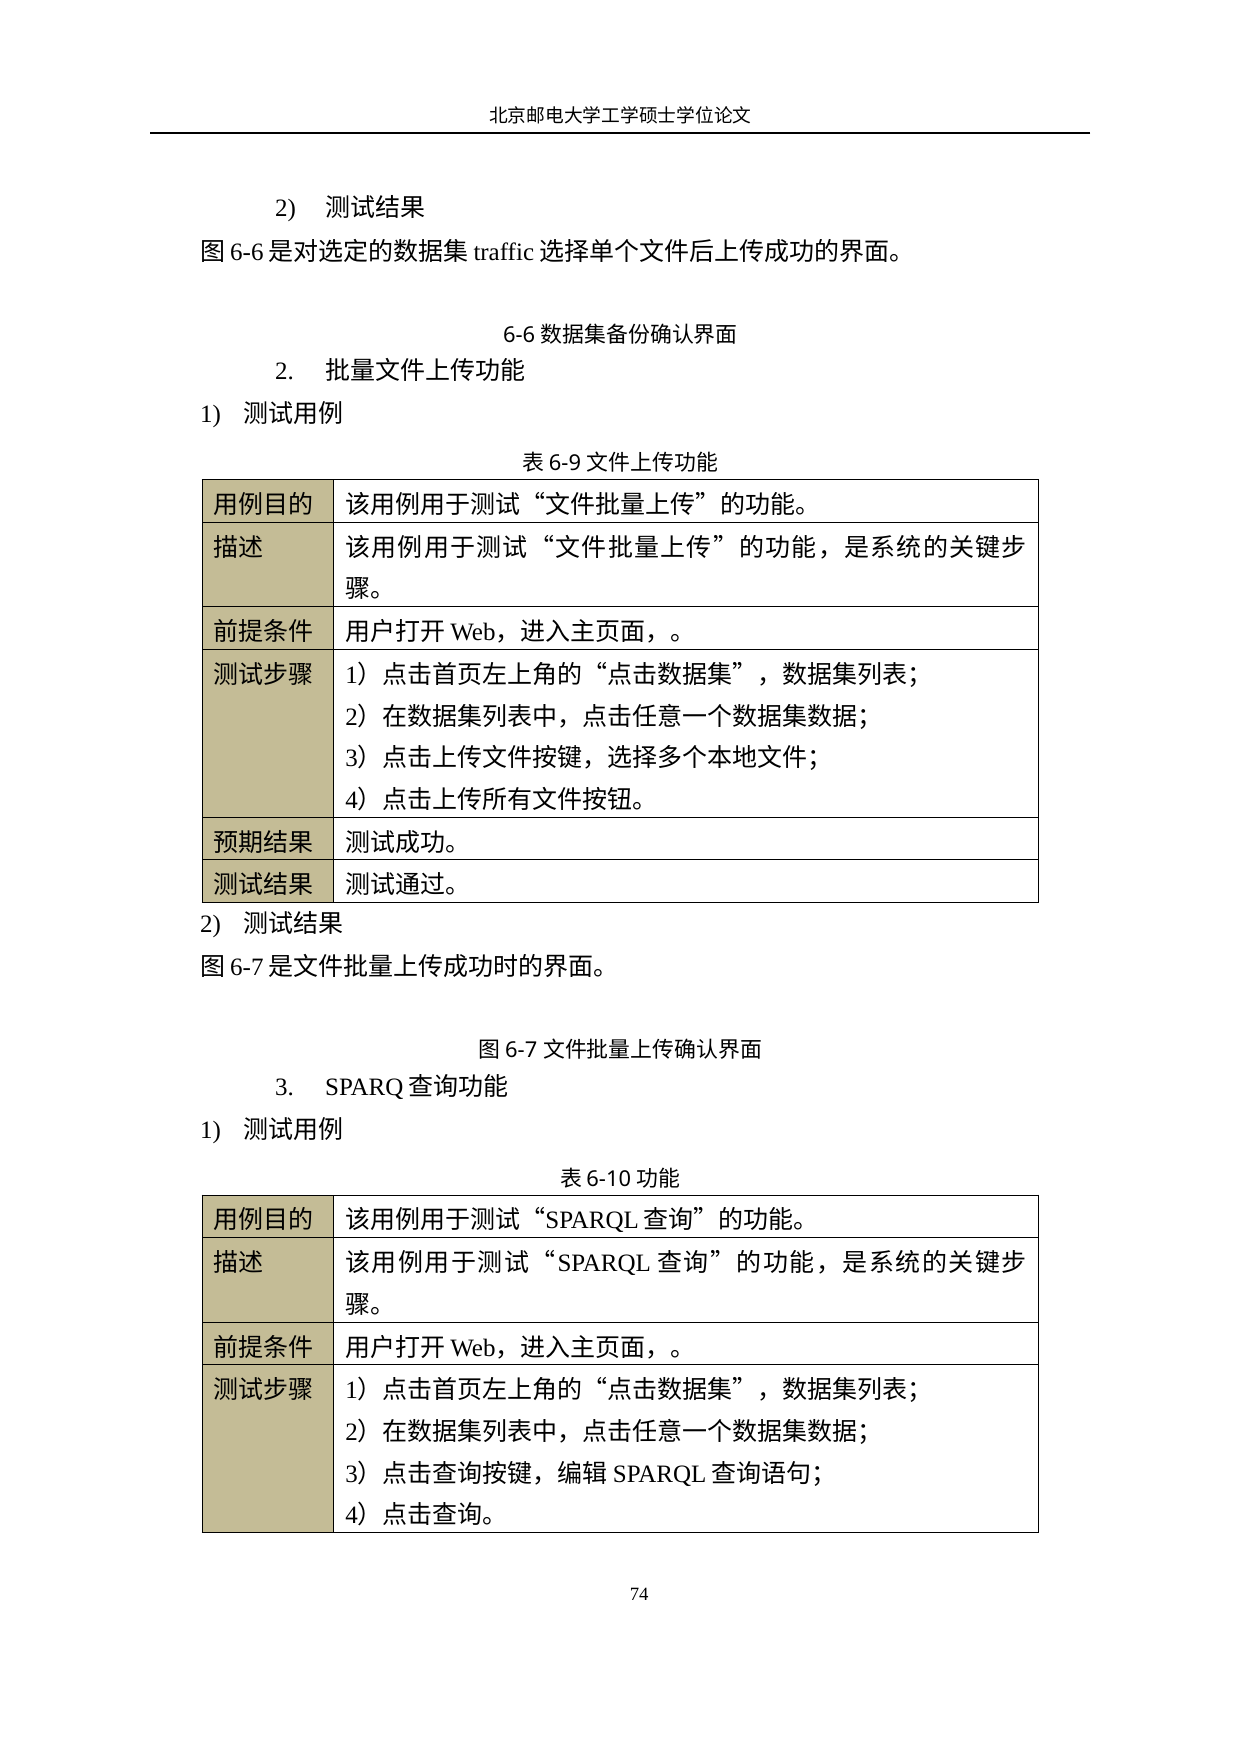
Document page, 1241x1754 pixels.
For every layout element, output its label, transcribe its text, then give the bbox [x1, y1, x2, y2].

table_cell 描述 [203, 1238, 333, 1322]
table_cell 测试结果 [203, 860, 333, 902]
table_cell 测试成功。 [334, 818, 1038, 859]
table_cell 前提条件 [203, 1323, 333, 1364]
table_cell 测试步骤 [203, 650, 333, 817]
text 图6-7是文件批量上传成功时的界面。 [150, 946, 1090, 983]
table_cell 1）点击首页左上角的“点击数据集”，数据集列表； 2）在数据集列表中，点击任意一个数据集数据； 3）点击查询按键，编辑SPARQL查询语句； 4）点击查询。 [334, 1365, 1038, 1532]
text 表6-9 文件上传功能 [150, 437, 1090, 479]
table_cell 该用例用于测试“文件批量上传”的功能，是系统的关键步骤。 [334, 523, 1038, 606]
table_cell 前提条件 [203, 607, 333, 649]
list 测试用例 [200, 1109, 1090, 1146]
table_cell 描述 [203, 523, 333, 606]
table_cell 该用例用于测试“SPARQL查询”的功能，是系统的关键步骤。 [334, 1238, 1038, 1322]
text 图6-7 文件批量上传确认界面 [150, 1024, 1090, 1066]
table_cell 测试步骤 [203, 1365, 333, 1532]
table_header 用例目的 [203, 480, 333, 522]
list 批量文件上传功能 [225, 351, 1090, 387]
text 表6-10 功能 [150, 1153, 1090, 1194]
text 6-6 数据集备份确认界面 [150, 309, 1090, 351]
list SPARQ查询功能 [225, 1066, 1090, 1102]
list 测试结果 [200, 903, 1090, 939]
table_header 该用例用于测试“文件批量上传”的功能。 [334, 480, 1038, 522]
table_cell 预期结果 [203, 818, 333, 859]
table_cell 1）点击首页左上角的“点击数据集”，数据集列表； 2）在数据集列表中，点击任意一个数据集数据； 3）点击上传文件按键，选择多个本地文件； 4）点击上传所有文件按钮。 [334, 650, 1038, 817]
table_cell 用户打开Web，进入主页面，。 [334, 1323, 1038, 1364]
table_header 用例目的 [203, 1196, 333, 1237]
table_cell 用户打开Web，进入主页面，。 [334, 607, 1038, 649]
text 图6-6是对选定的数据集traffic选择单个文件后上传成功的界面。 [150, 231, 1090, 267]
table_header 该用例用于测试“SPARQL查询”的功能。 [334, 1196, 1038, 1237]
list 测试结果 [225, 187, 1090, 224]
list 测试用例 [200, 394, 1090, 430]
table_cell 测试通过。 [334, 860, 1038, 902]
